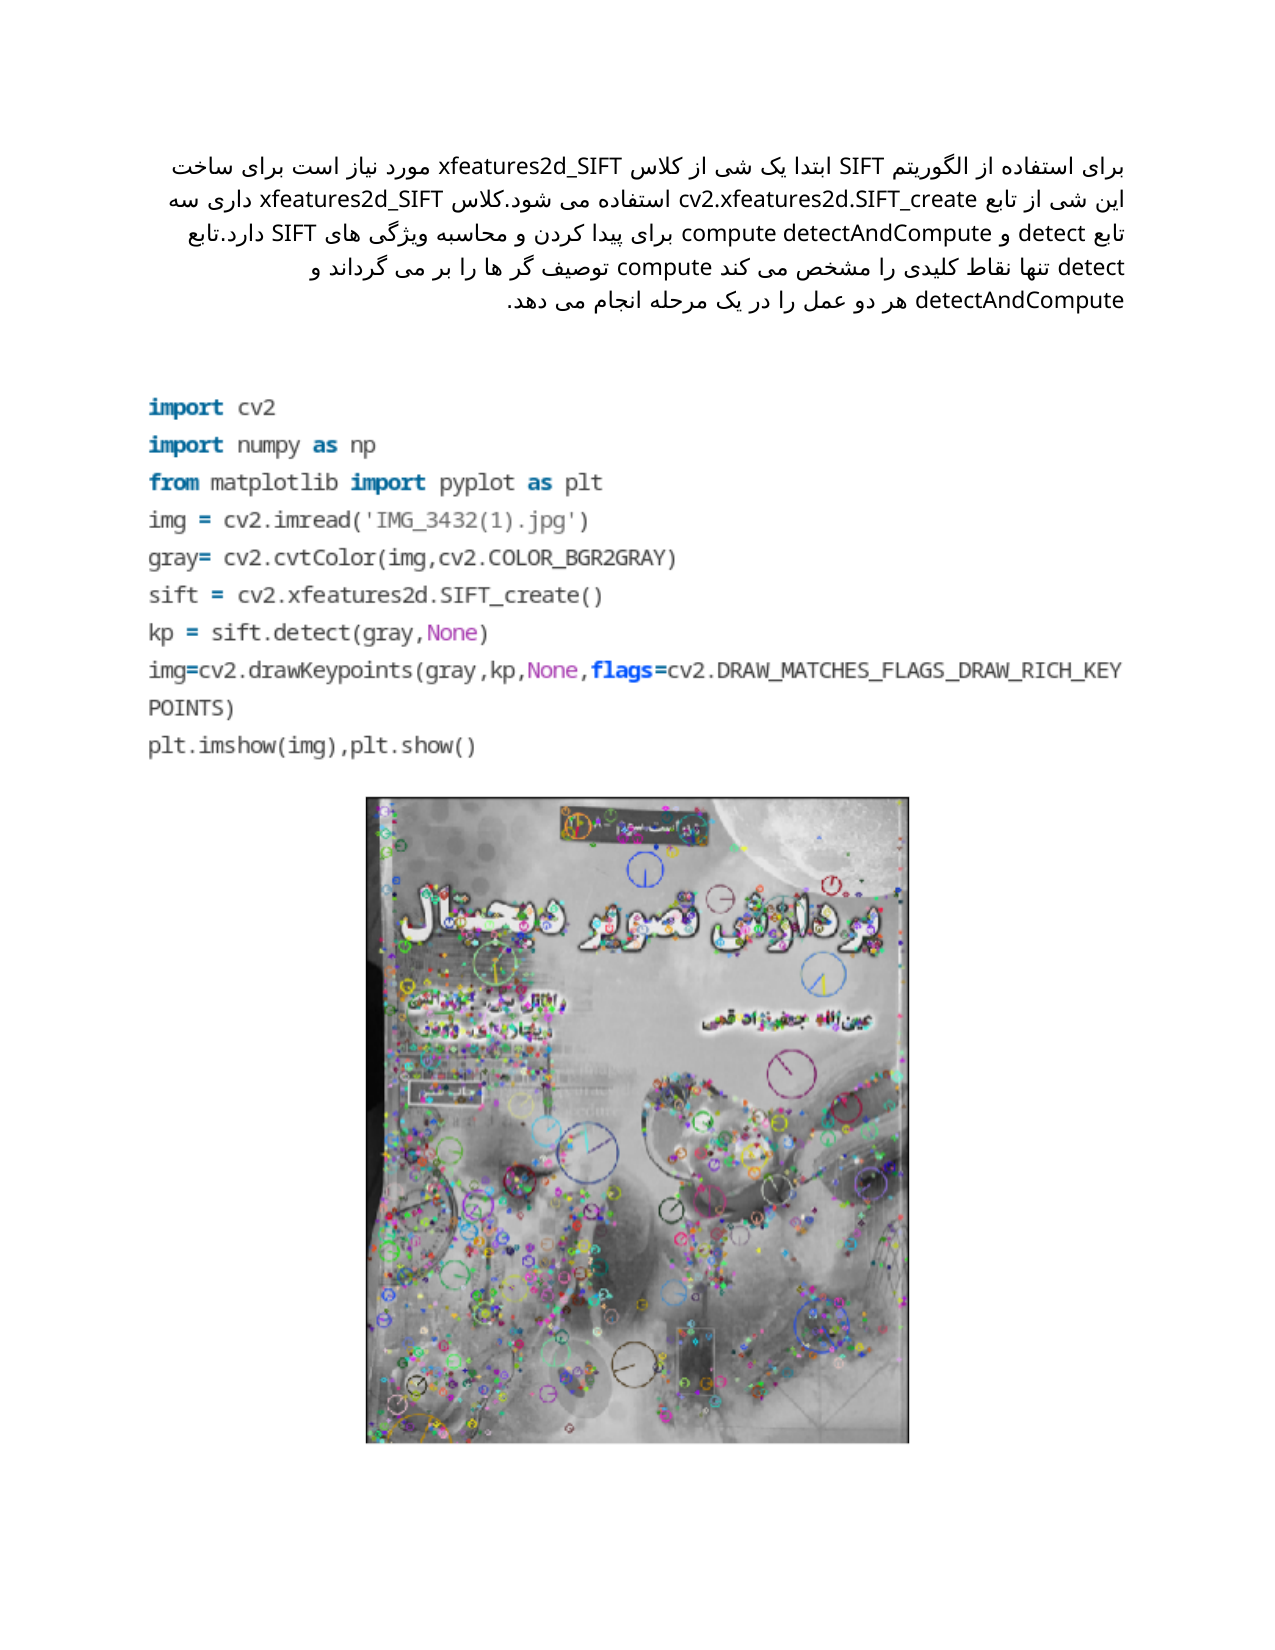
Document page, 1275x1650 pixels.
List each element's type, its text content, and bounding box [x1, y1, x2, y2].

text برای استفاده از الگوریتم SIFT ابتدا یک شی از کلاس xfeatures2d_SIFT مورد نیاز است برای ساخت این شی از تابع cv2.xfeatures2d.SIFT_create استفاده می شود.کلاس xfeatures2d_SIFT داری سه تابع detect و compute detectAndCompute برای پیدا کردن و محاسبه ویژگی های SIFT دارد.تابع detect تنها نقاط کلیدی را مشخص می کند compute توصیف گر ها را بر می گرداند و detectAndCompute هر دو عمل را در یک مرحله انجام می دهد. [150, 150, 1125, 315]
